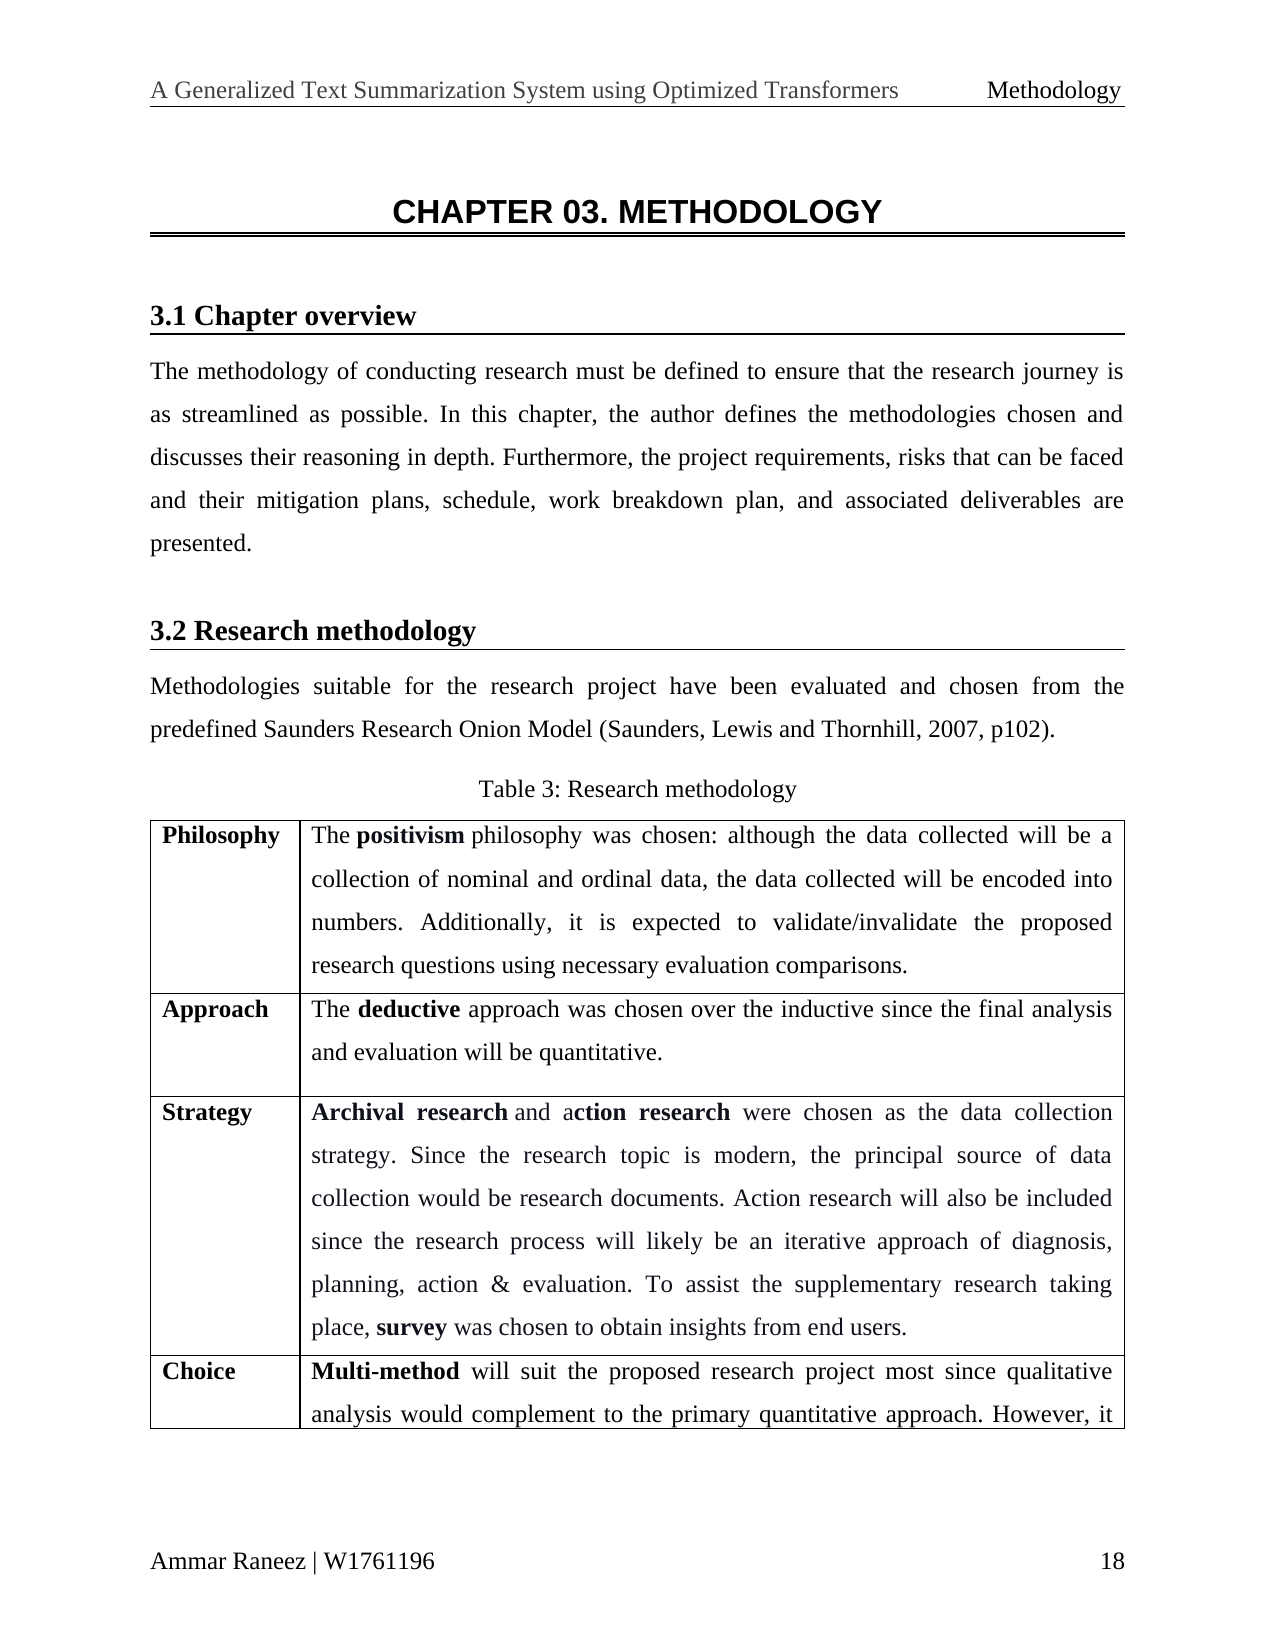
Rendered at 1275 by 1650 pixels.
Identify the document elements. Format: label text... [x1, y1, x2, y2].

text Table 3: Research methodology [150, 774, 1125, 803]
table_header Philosophy [151, 821, 299, 993]
text Methodologies suitable for the research project have been evaluated and chosen from the predefined Saunders Research Onion Model (Saunders, Lewis and Thornhill, 2007, p102). [150, 671, 1125, 743]
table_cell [301, 1356, 1124, 1428]
table_cell Strategy [151, 1097, 299, 1355]
subtitle CHAPTER 03. METHODOLOGY [150, 192, 1125, 232]
table_header The positivism philosophy was chosen: although the data collected will be a collection of nominal and ordinal data, the data collected will be encoded into numbers. Additionally, it is expected to validate/invalidate the proposed research questions using necessary evaluation comparisons. [301, 821, 1124, 993]
table_cell The deductive approach was chosen over the inductive since the final analysis and evaluation will be quantitative. [301, 994, 1124, 1096]
subtitle 3.2 Research methodology [150, 613, 1125, 649]
table_cell Choice [151, 1356, 299, 1428]
subtitle 3.1 Chapter overview [150, 298, 1125, 333]
table_cell Approach [151, 994, 299, 1096]
table_cell Archival research and action research were chosen as the data collection strategy. Since the research topic is modern, the principal source of data collection would be research documents. Action research will also be included since the research process will likely be an iterative approach of diagnosis, planning, action & evaluation. To assist the supplementary research taking place, survey was chosen to obtain insights from end users. [301, 1097, 1124, 1355]
text The methodology of conducting research must be defined to ensure that the research journey is as streamlined as possible. In this chapter, the author defines the methodologies chosen and discusses their reasoning in depth. Furthermore, the project requirements, risks that can be faced and their mitigation plans, schedule, work breakdown plan, and associated deliverables are presented. [150, 356, 1125, 557]
